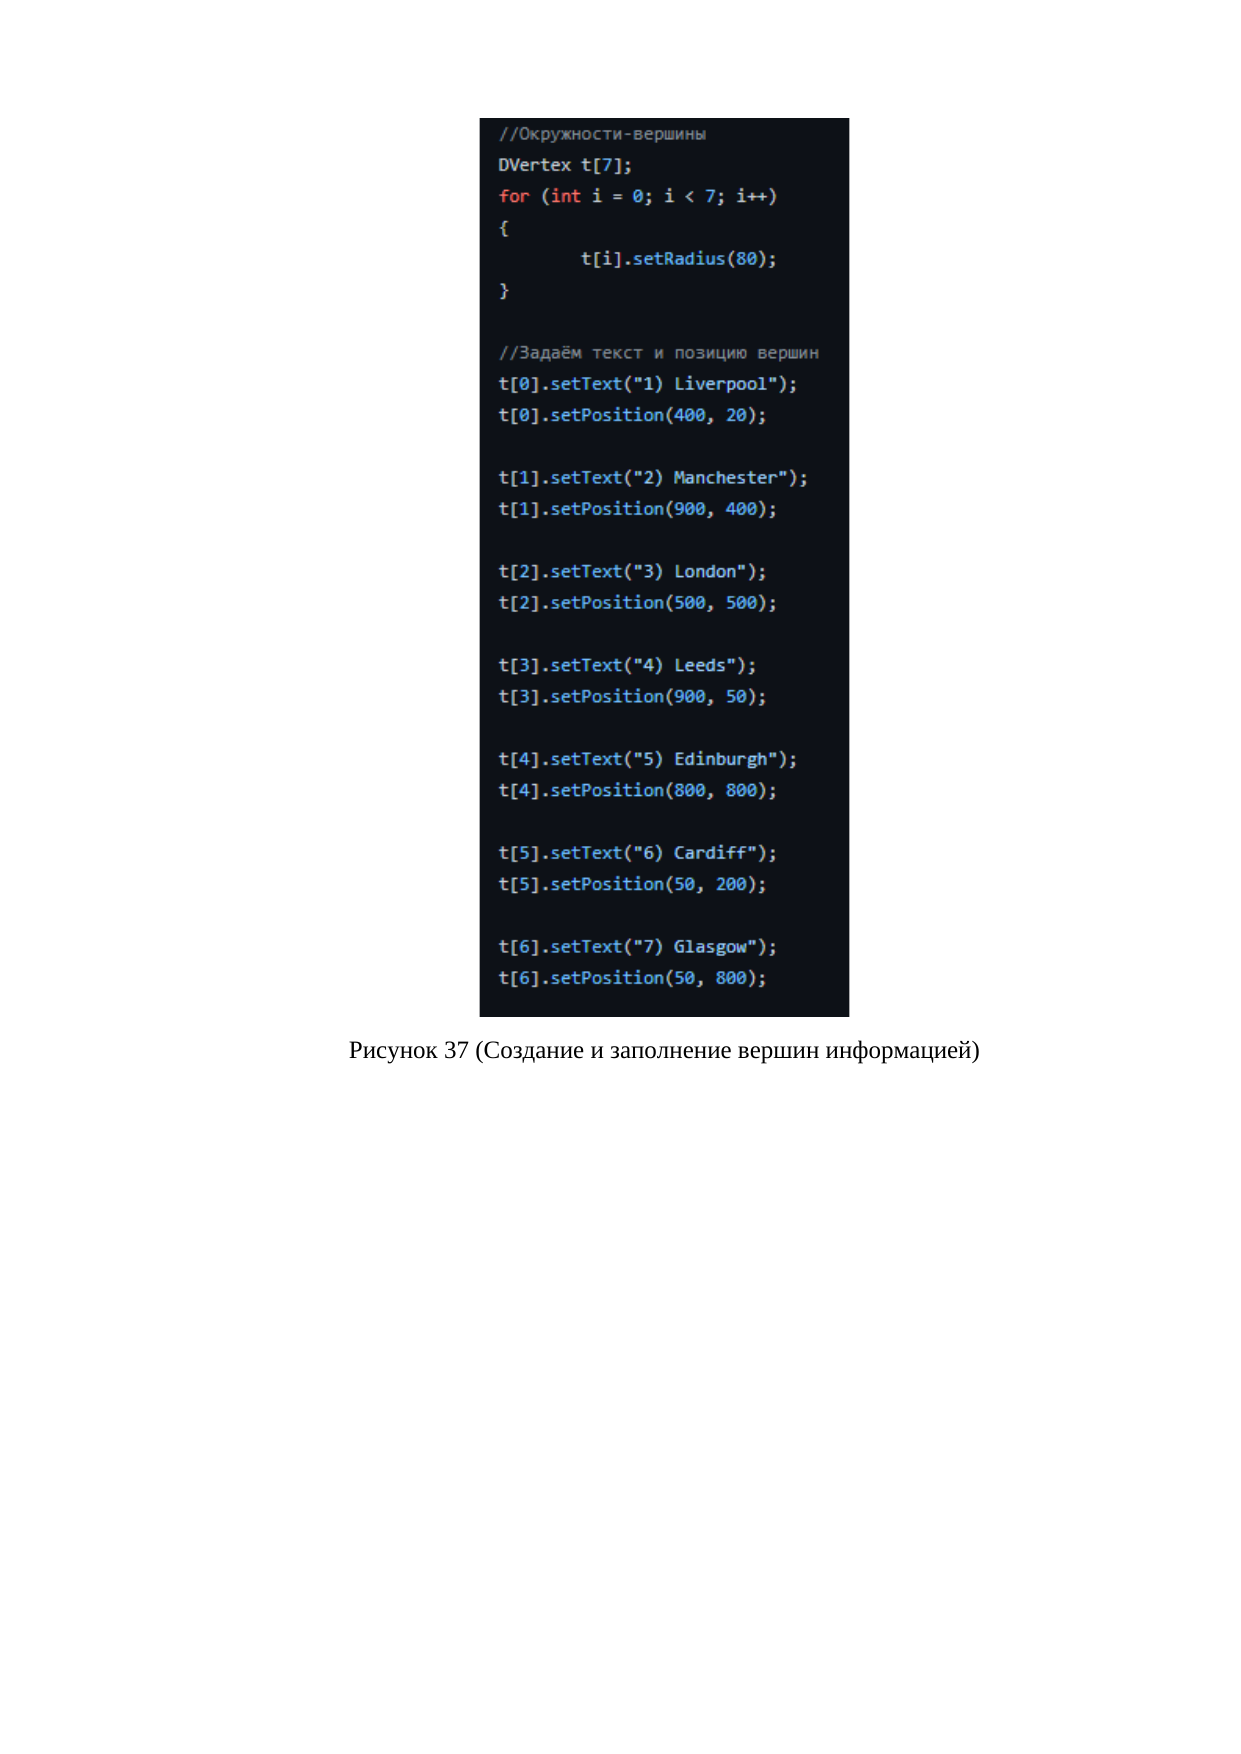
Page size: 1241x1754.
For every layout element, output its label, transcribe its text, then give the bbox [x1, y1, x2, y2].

picture [479, 118, 850, 1017]
text Рисунок 37 (Создание и заполнение вершин информацией) [177, 1035, 1152, 1064]
